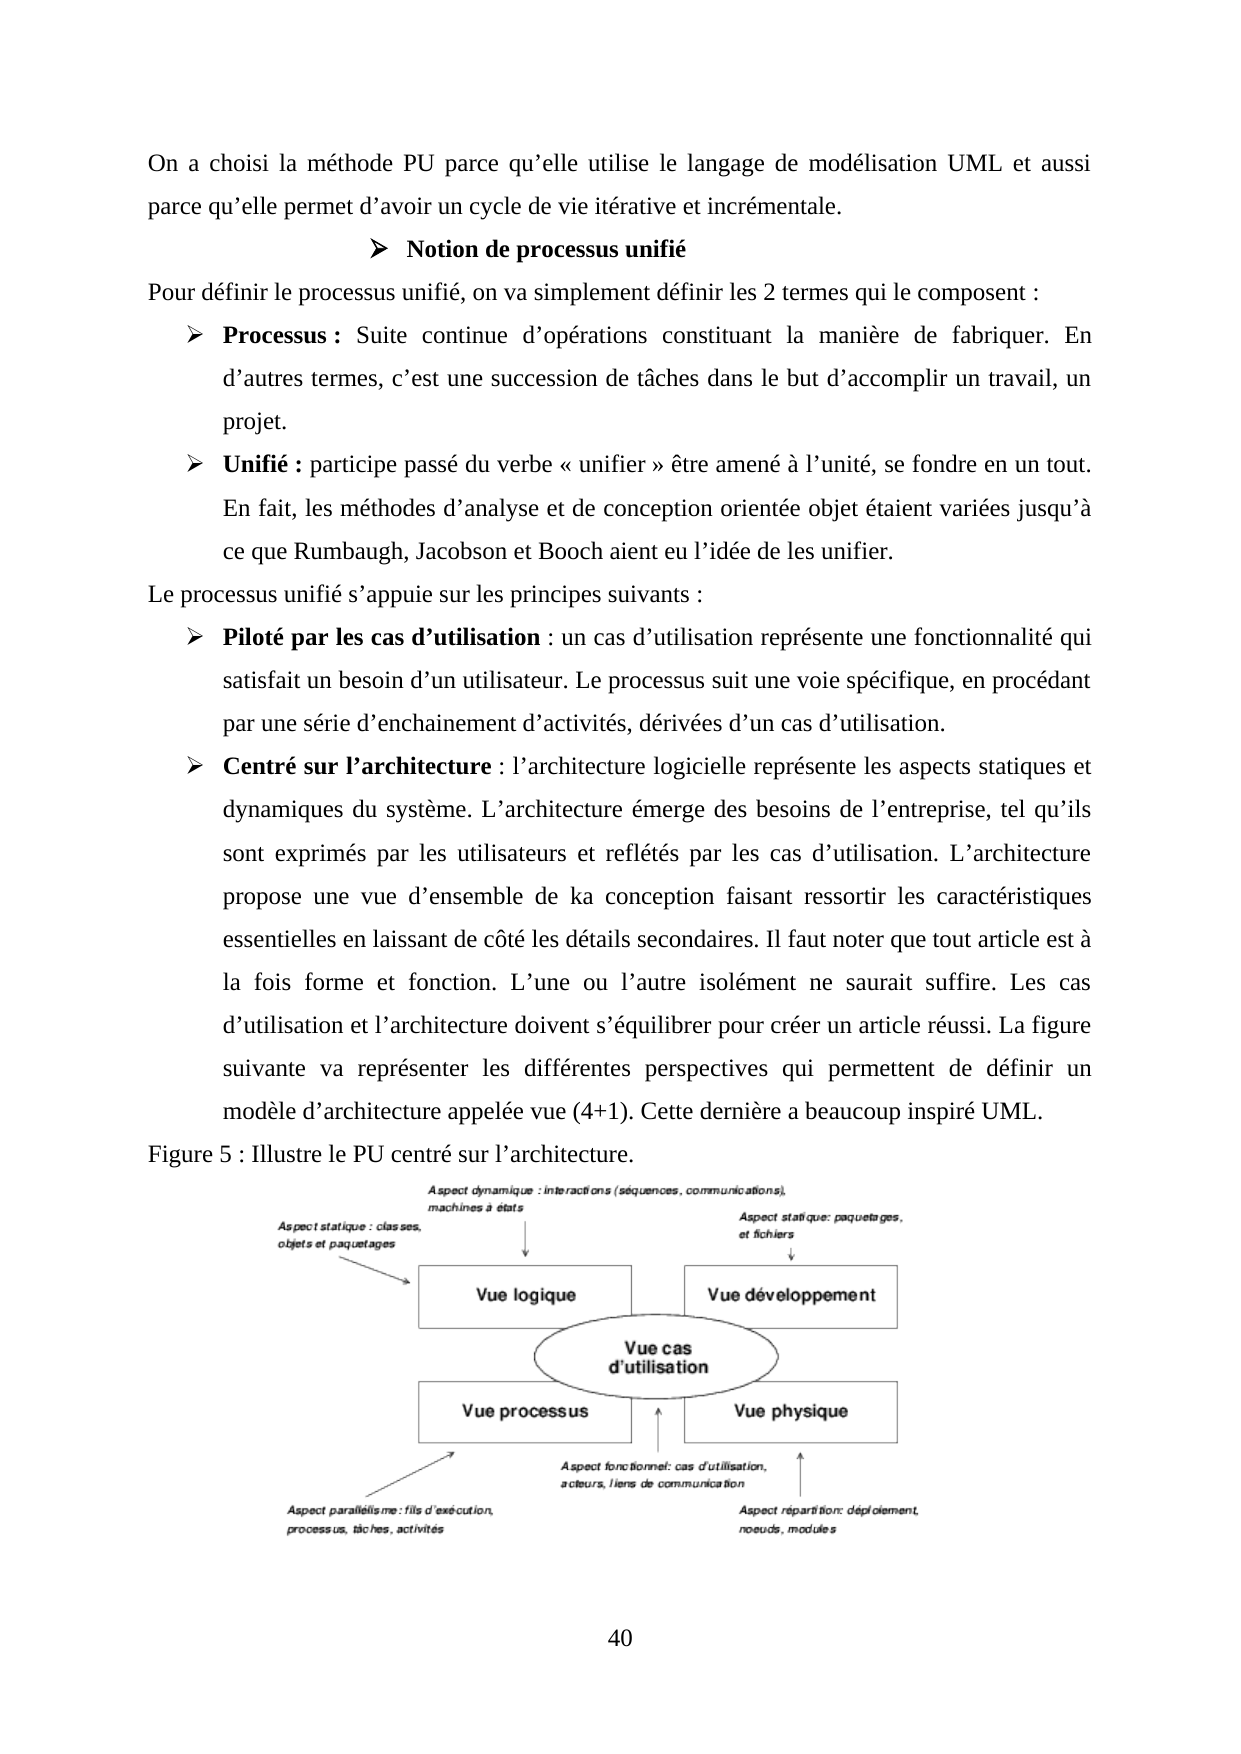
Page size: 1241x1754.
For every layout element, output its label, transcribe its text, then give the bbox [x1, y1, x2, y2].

text Figure 5 : Illustre le PU centré sur l’architecture. [148, 1139, 1092, 1168]
list Piloté par les cas d’utilisation : un cas d’utilisation représente une fonctionnalité qui satisfait un besoin d’un utilisateur. Le processus suit une voie spécifique, en procédant par une série d’enchainement d’activités, dérivées d’un cas d’utilisation. [185, 622, 1092, 737]
list Unifié : participe passé du verbe « unifier » être amené à l’unité, se fondre en un tout. En fait, les méthodes d’analyse et de conception orientée objet étaient variées jusqu’à ce que Rumbaugh, Jacobson et Booch aient eu l’idée de les unifier. [185, 449, 1092, 564]
list Notion de processus unifié [369, 234, 1092, 263]
text On a choisi la méthode PU parce qu’elle utilise le langage de modélisation UML et aussi parce qu’elle permet d’avoir un cycle de vie itérative et incrémentale. [148, 148, 1092, 219]
text Le processus unifié s’appuie sur les principes suivants : [148, 579, 1092, 608]
picture [276, 1182, 964, 1538]
text Pour définir le processus unifié, on va simplement définir les 2 termes qui le composent : [148, 277, 1092, 306]
list Centré sur l’architecture : l’architecture logicielle représente les aspects statiques et dynamiques du système. L’architecture émerge des besoins de l’entreprise, tel qu’ils sont exprimés par les utilisateurs et reflétés par les cas d’utilisation. L’architecture propose une vue d’ensemble de ka conception faisant ressortir les caractéristiques essentielles en laissant de côté les détails secondaires. Il faut noter que tout article est à la fois forme et fonction. L’une ou l’autre isolément ne saurait suffire. Les cas d’utilisation et l’architecture doivent s’équilibrer pour créer un article réussi. La figure suivante va représenter les différentes perspectives qui permettent de définir un modèle d’architecture appelée vue (4+1). Cette dernière a beaucoup inspiré UML. [185, 751, 1092, 1125]
list Processus : Suite continue d’opérations constituant la manière de fabriquer. En d’autres termes, c’est une succession de tâches dans le but d’accomplir un travail, un projet. [185, 320, 1092, 435]
